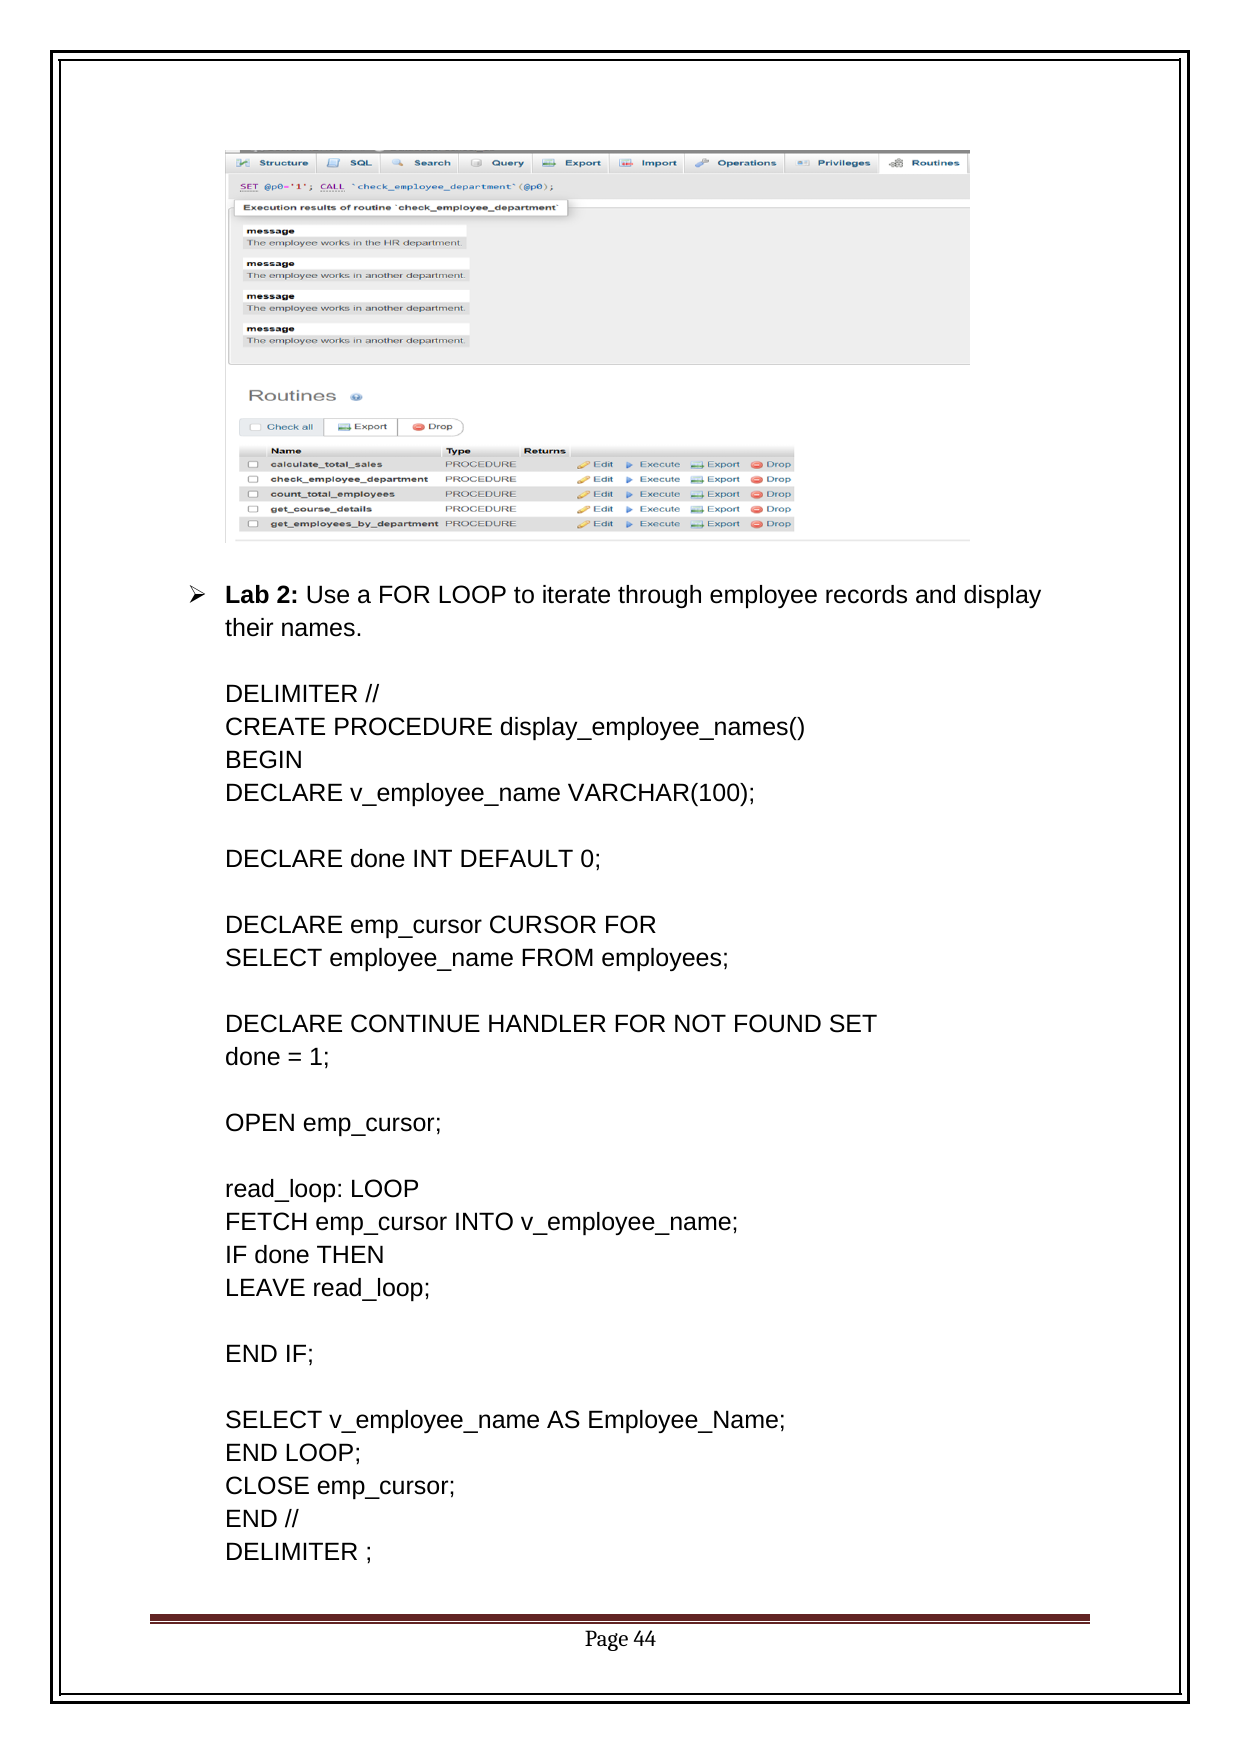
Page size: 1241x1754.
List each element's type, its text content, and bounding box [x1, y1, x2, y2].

list SELECT employee_name FROM employees; [225, 943, 1090, 972]
list CLOSE emp_cursor; [225, 1471, 1090, 1499]
list DECLARE CONTINUE HANDLER FOR NOT FOUND SET [225, 1009, 1090, 1038]
list read_loop: LOOP [225, 1174, 1090, 1203]
list DECLARE emp_cursor CURSOR FOR [225, 910, 1090, 939]
picture [225, 150, 970, 543]
list BEGIN [225, 745, 1090, 774]
list DELIMITER // [225, 679, 1090, 708]
list FETCH emp_cursor INTO v_employee_name; [225, 1207, 1090, 1236]
list DELIMITER ; [225, 1537, 1090, 1566]
list done = 1; [225, 1042, 1090, 1071]
list IF done THEN [225, 1240, 1090, 1269]
list END IF; [225, 1339, 1090, 1368]
list SELECT v_employee_name AS Employee_Name; [225, 1405, 1090, 1433]
list CREATE PROCEDURE display_employee_names() [225, 712, 1090, 741]
list END LOOP; [225, 1438, 1090, 1466]
list Lab 2: Use a FOR LOOP to iterate through employee records and display their names. [187, 580, 1090, 642]
list LEAVE read_loop; [225, 1273, 1090, 1302]
list END // [225, 1504, 1090, 1532]
list DECLARE v_employee_name VARCHAR(100); [225, 778, 1090, 807]
list DECLARE done INT DEFAULT 0; [225, 844, 1090, 873]
list OPEN emp_cursor; [225, 1108, 1090, 1137]
